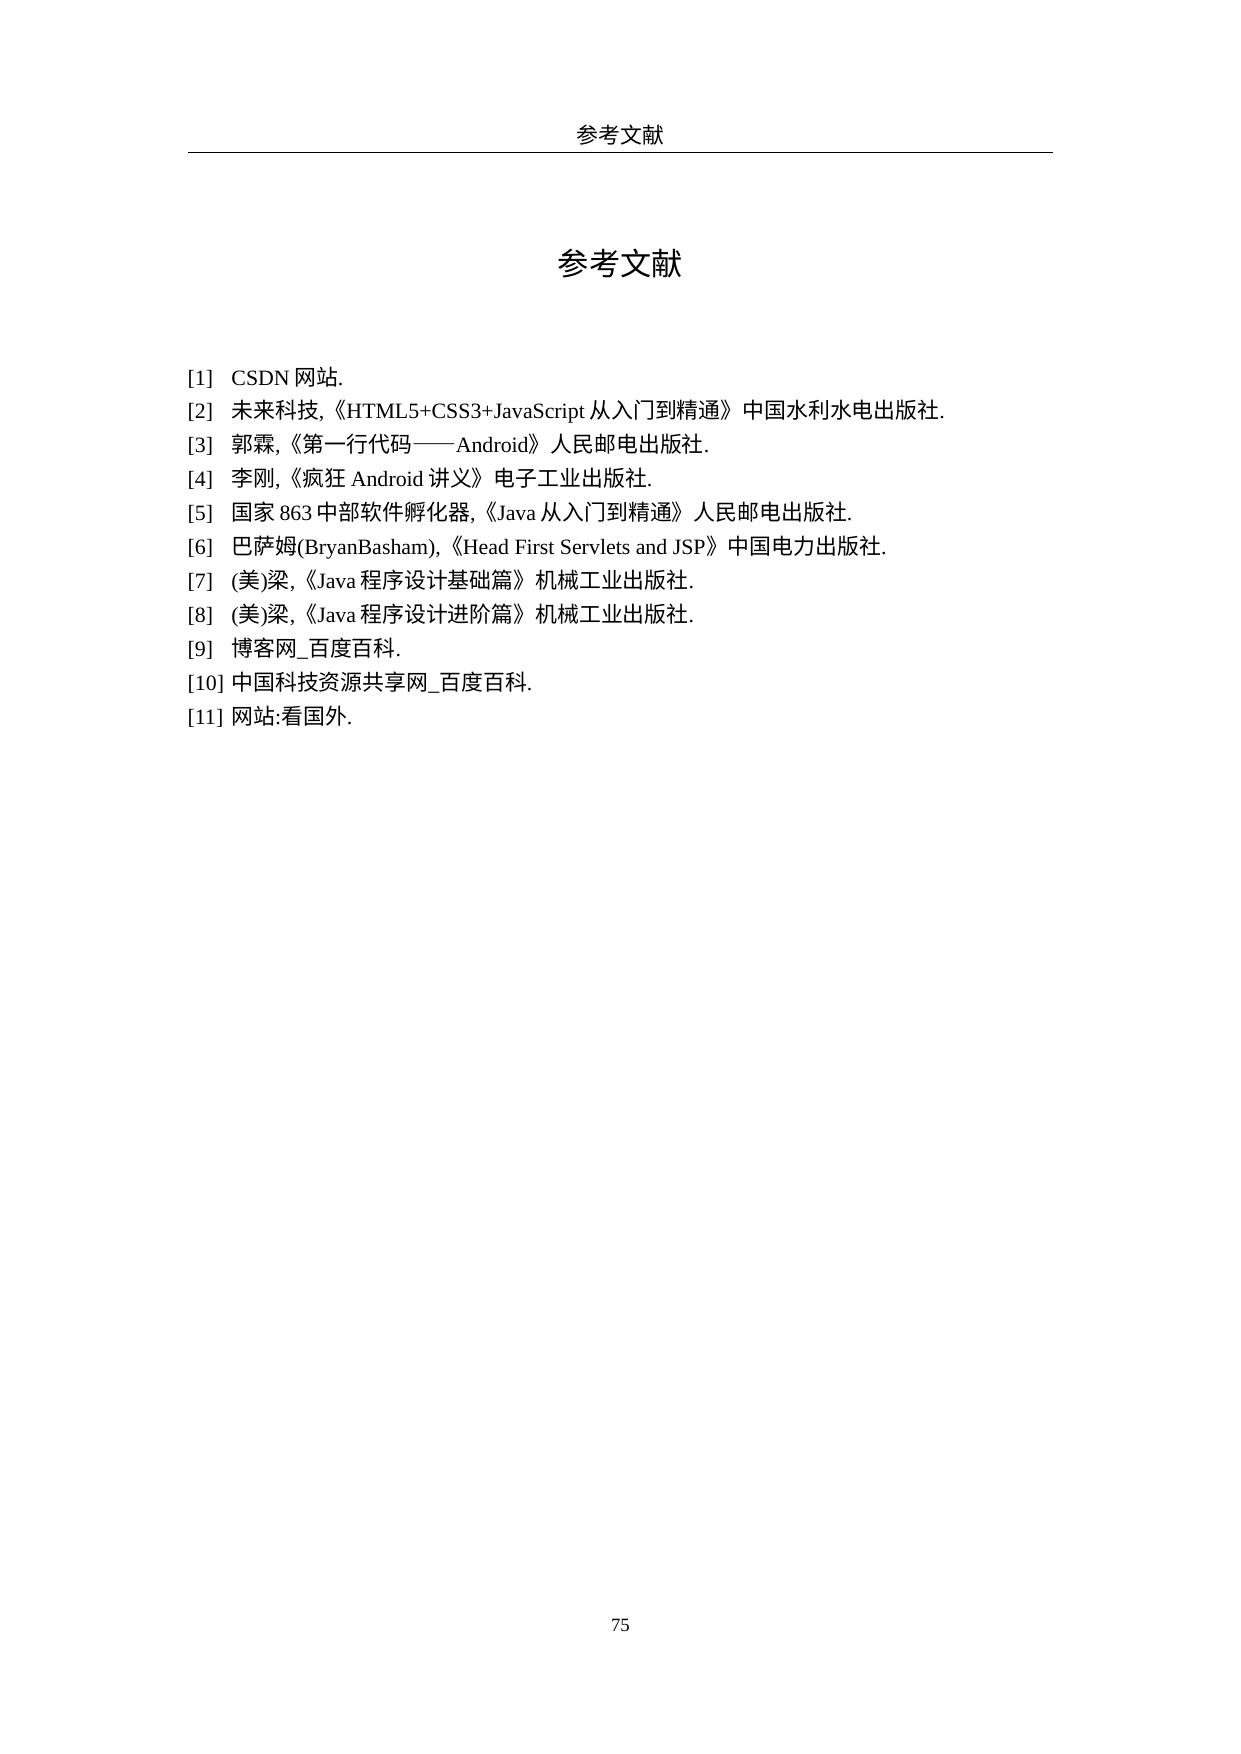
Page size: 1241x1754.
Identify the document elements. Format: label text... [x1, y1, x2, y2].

list 李刚,《疯狂Android讲义》电子工业出版社. [187, 460, 1053, 494]
list 网站:看国外. [187, 698, 1053, 732]
list 国家863中部软件孵化器,《Java从入门到精通》人民邮电出版社. [187, 494, 1053, 528]
subtitle 参考文献 [187, 228, 1053, 296]
list CSDN网站. [187, 358, 1053, 392]
list (美)梁,《Java程序设计基础篇》机械工业出版社. [187, 562, 1053, 596]
list 博客网_百度百科. [187, 630, 1053, 664]
list 未来科技,《HTML5+CSS3+JavaScript从入门到精通》中国水利水电出版社. [187, 392, 1053, 426]
list 郭霖,《第一行代码——Android》人民邮电出版社. [187, 426, 1053, 460]
list 巴萨姆(BryanBasham),《Head First Servlets and JSP》中国电力出版社. [187, 528, 1053, 562]
list (美)梁,《Java程序设计进阶篇》机械工业出版社. [187, 596, 1053, 630]
list 中国科技资源共享网_百度百科. [187, 664, 1053, 698]
